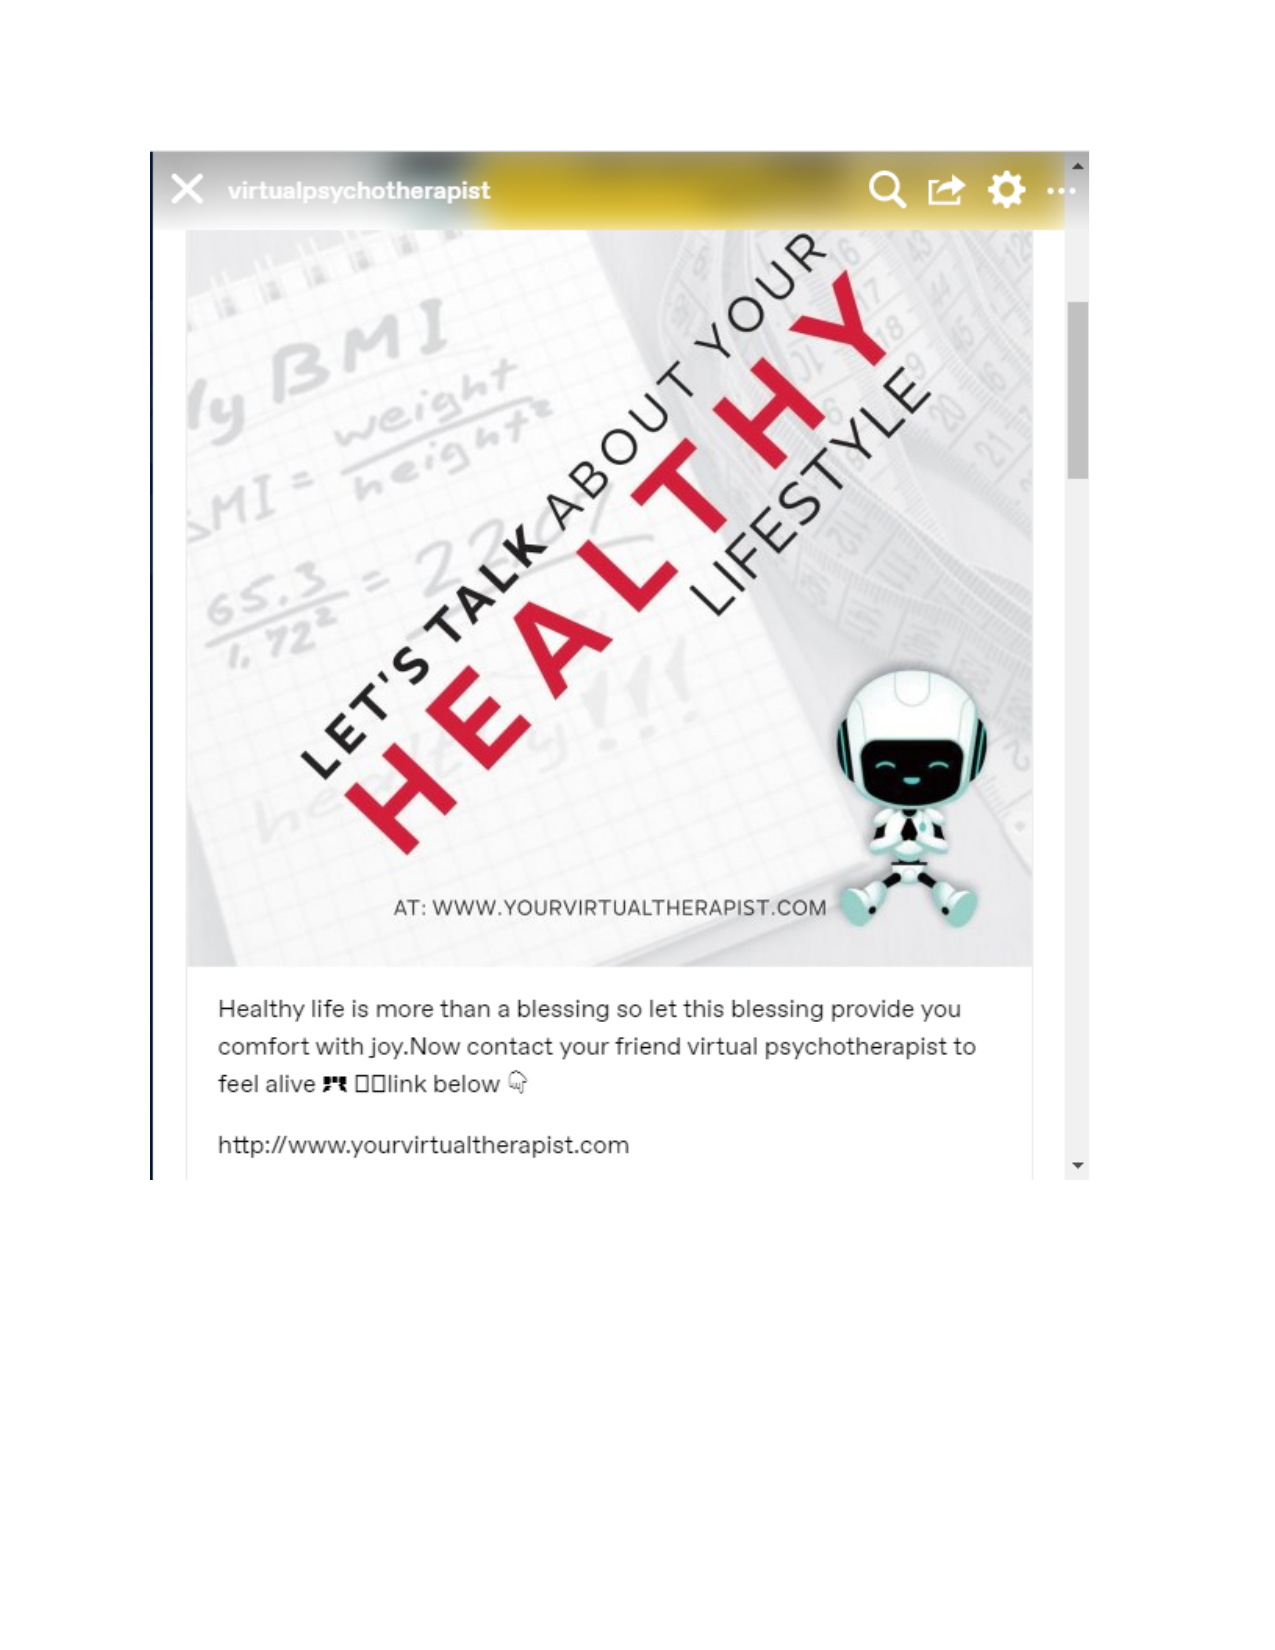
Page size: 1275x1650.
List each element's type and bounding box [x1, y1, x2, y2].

picture [150, 150, 1090, 1180]
